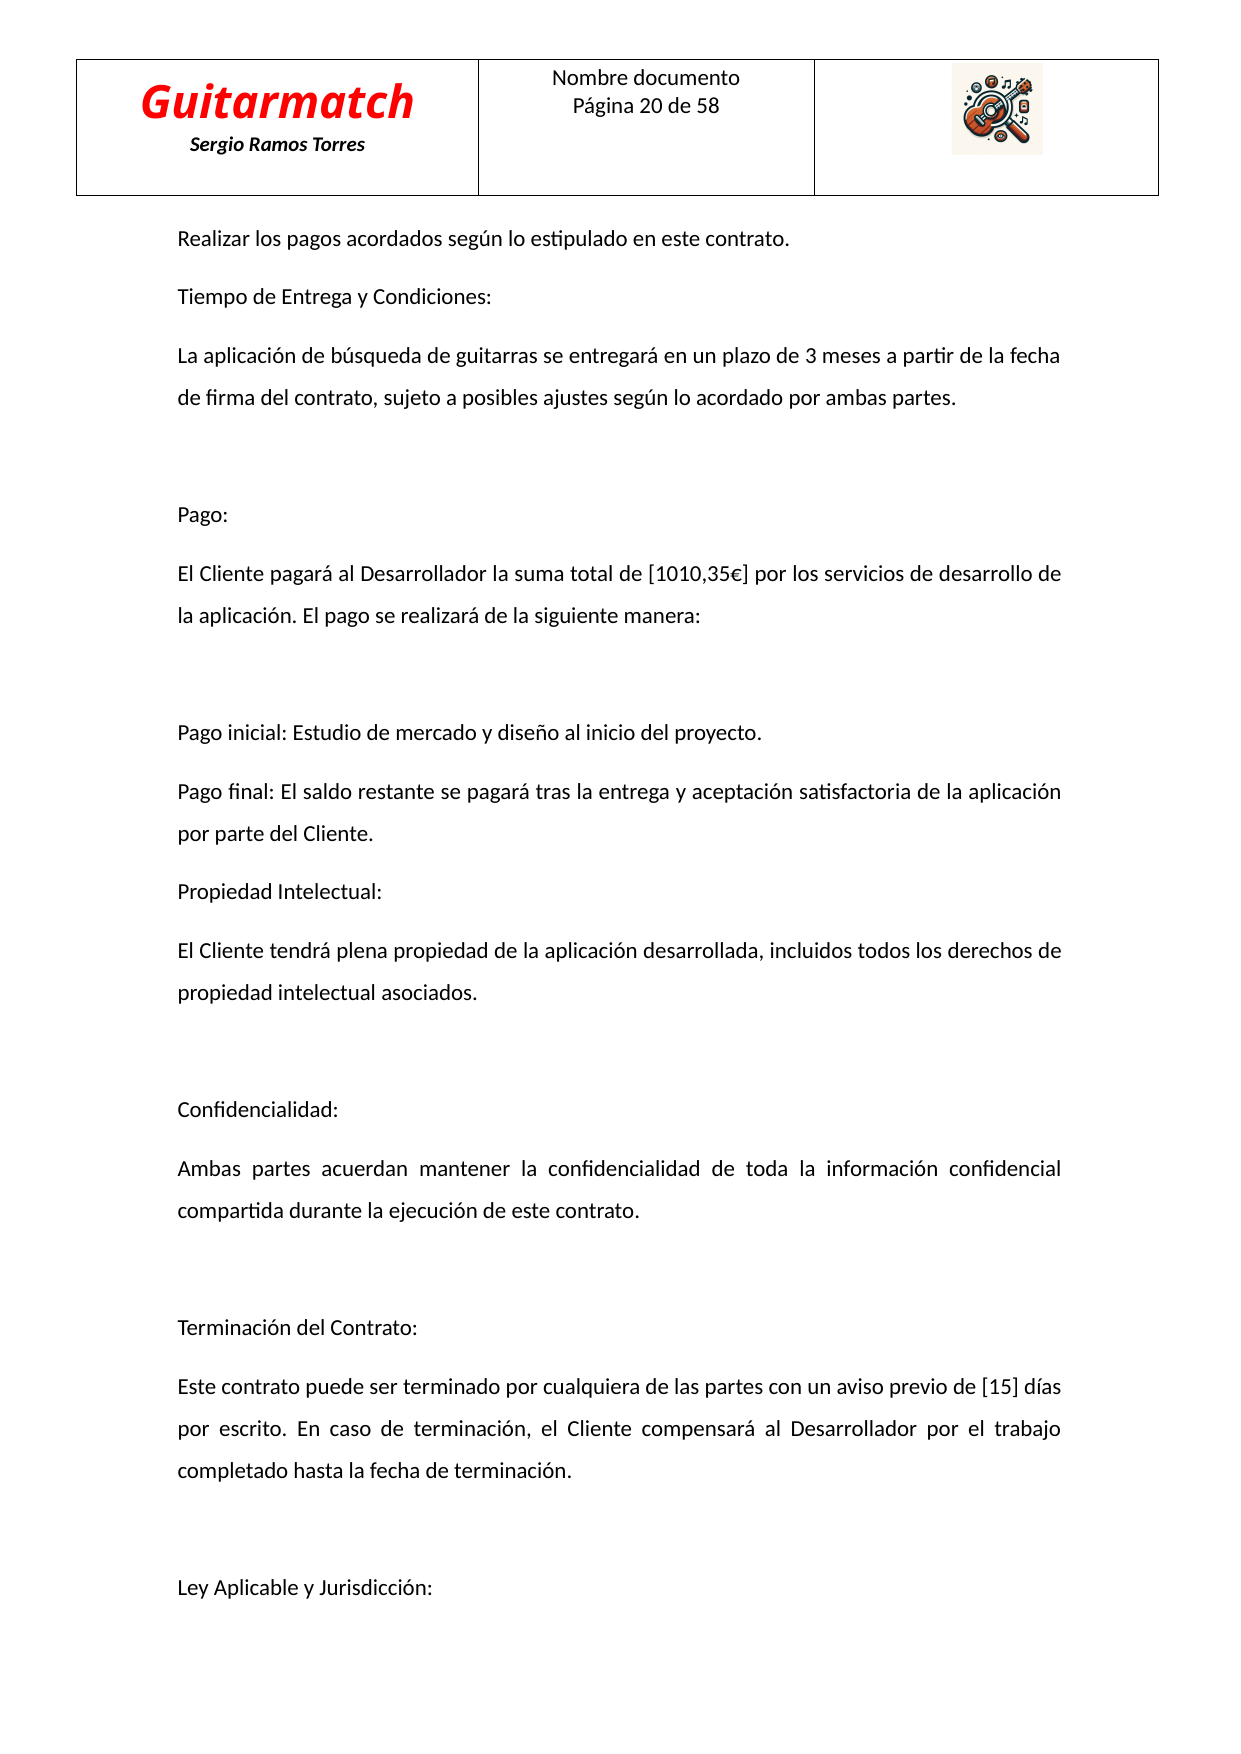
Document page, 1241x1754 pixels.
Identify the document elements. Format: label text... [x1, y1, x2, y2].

text Confidencialidad: [177, 1095, 1063, 1123]
text Ley Aplicable y Jurisdicción: [177, 1573, 1063, 1601]
text Pago final: El saldo restante se pagará tras la entrega y aceptación satisfactoria de la aplicación por parte del Cliente. [177, 777, 1063, 847]
text Tiempo de Entrega y Condiciones: [177, 282, 1063, 310]
text Propiedad Intelectual: [177, 877, 1063, 906]
picture [951, 63, 1043, 155]
text La aplicación de búsqueda de guitarras se entregará en un plazo de 3 meses a partir de la fecha de firma del contrato, sujeto a posibles ajustes según lo acordado por ambas partes. [177, 341, 1063, 411]
text Este contrato puede ser terminado por cualquiera de las partes con un aviso previo de [15] días por escrito. En caso de terminación, el Cliente compensará al Desarrollador por el trabajo completado hasta la fecha de terminación. [177, 1372, 1063, 1484]
text Pago: [177, 500, 1063, 528]
text Realizar los pagos acordados según lo estipulado en este contrato. [177, 224, 1063, 252]
text Ambas partes acuerdan mantener la confidencialidad de toda la información confidencial compartida durante la ejecución de este contrato. [177, 1154, 1063, 1224]
text Terminación del Contrato: [177, 1313, 1063, 1341]
text El Cliente tendrá plena propiedad de la aplicación desarrollada, incluidos todos los derechos de propiedad intelectual asociados. [177, 936, 1063, 1006]
text El Cliente pagará al Desarrollador la suma total de [1010,35€] por los servicios de desarrollo de la aplicación. El pago se realizará de la siguiente manera: [177, 559, 1063, 629]
text Pago inicial: Estudio de mercado y diseño al inicio del proyecto. [177, 718, 1063, 746]
